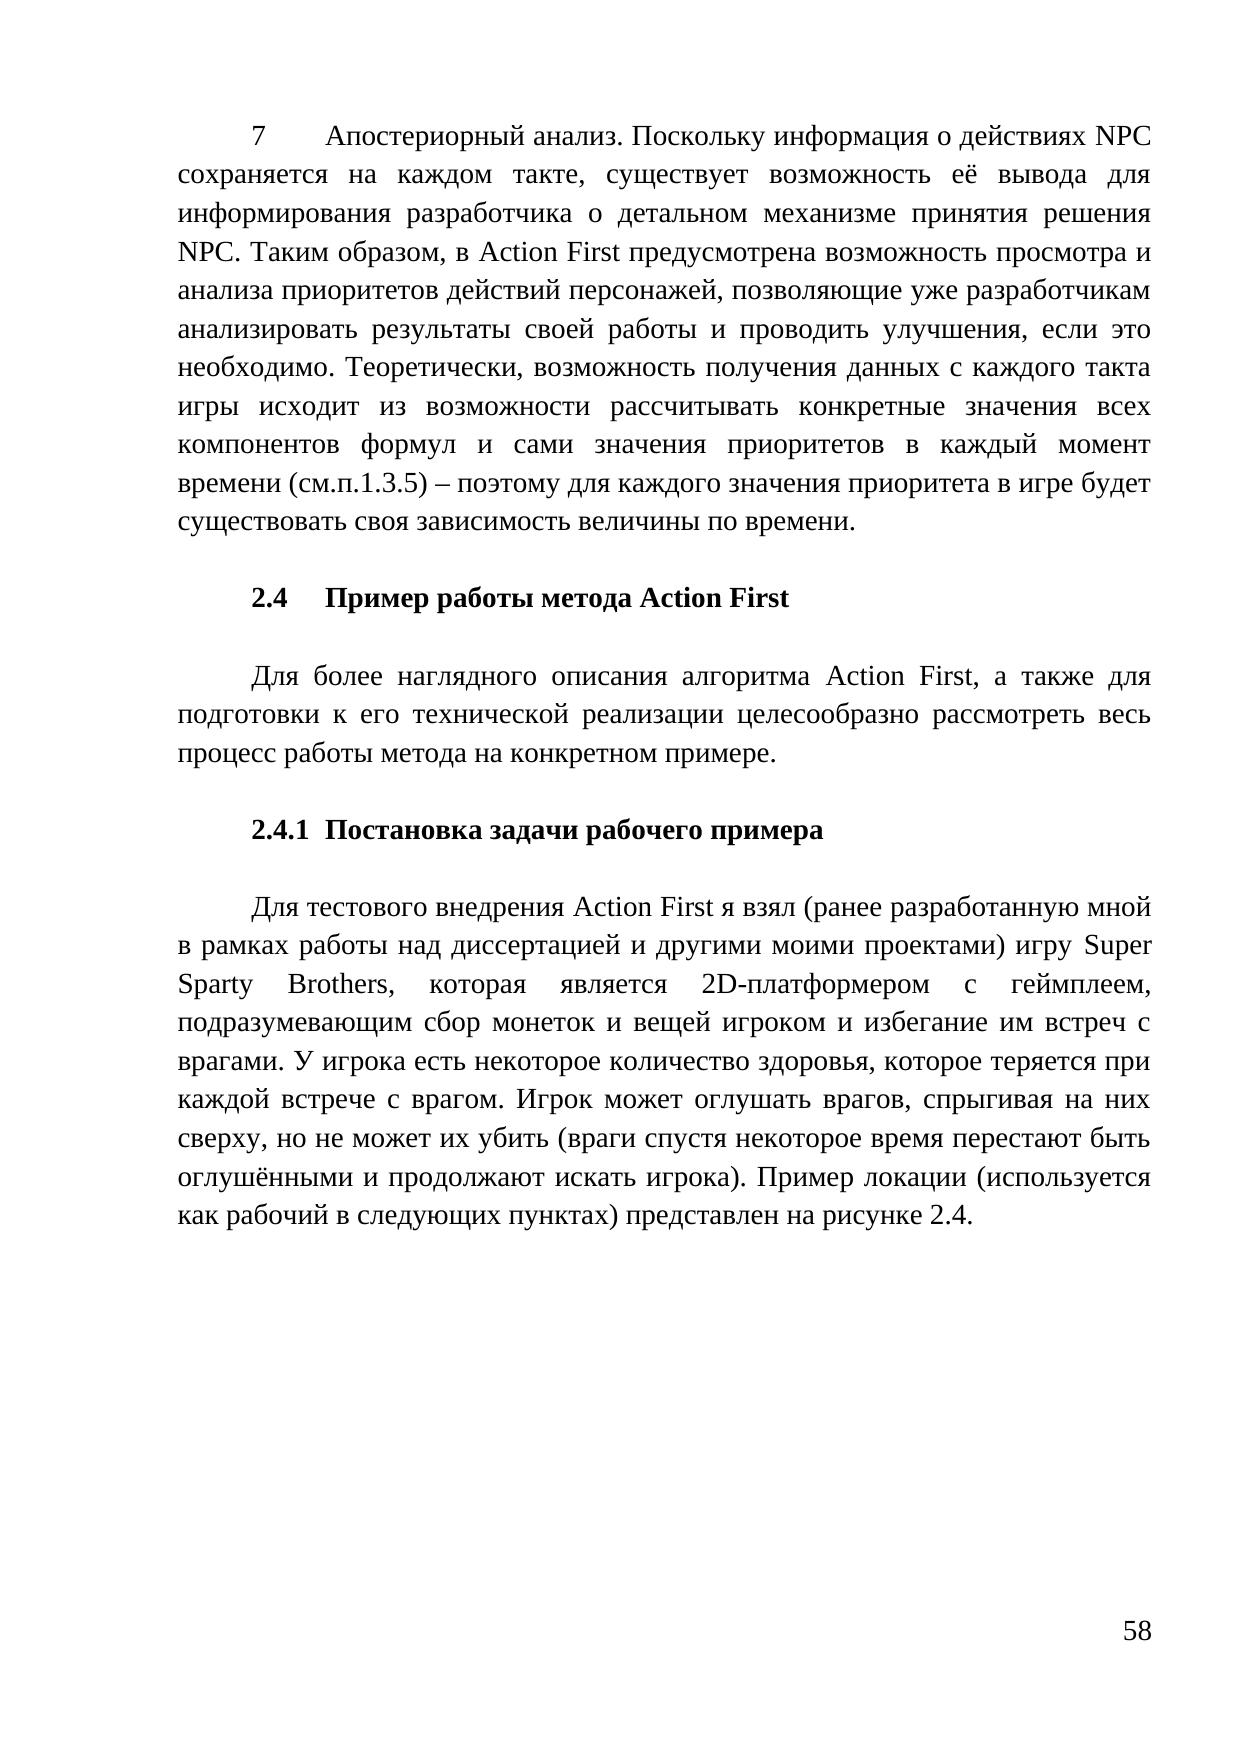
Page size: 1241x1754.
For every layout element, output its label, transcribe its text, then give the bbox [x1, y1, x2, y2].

text Для более наглядного описания алгоритма Action First, а также для подготовки к его технической реализации целесообразно рассмотреть весь процесс работы метода на конкретном примере. [177, 658, 1152, 768]
subtitle 2.4 Пример работы метода Action First [251, 581, 1152, 614]
list Апостериорный анализ. Поскольку информация о действиях NPC сохраняется на каждом такте, существует возможность её вывода для информирования разработчика о детальном механизме принятия решения NPC. Таким образом, в Action First предусмотрена возможность просмотра и анализа приоритетов действий персонажей, позволяющие уже разработчикам анализировать результаты своей работы и проводить улучшения, если это необходимо. Теоретически, возможность получения данных с каждого такта игры исходит из возможности рассчитывать конкретные значения всех компонентов формул и сами значения приоритетов в каждый момент времени (см.п.1.3.5) – поэтому для каждого значения приоритета в игре будет существовать своя зависимость величины по времени. [177, 118, 1152, 537]
text Для тестового внедрения Action First я взял (ранее разработанную мной в рамках работы над диссертацией и другими моими проектами) игру Super Sparty Brothers, которая является 2D-платформером с геймплеем, подразумевающим сбор монеток и вещей игроком и избегание им встреч с врагами. У игрока есть некоторое количество здоровья, которое теряется при каждой встрече с врагом. Игрок может оглушать врагов, спрыгивая на них сверху, но не может их убить (враги спустя некоторое время перестают быть оглушёнными и продолжают искать игрока). Пример локации (используется как рабочий в следующих пунктах) представлен на рисунке 2.4. [177, 889, 1152, 1231]
subtitle 2.4.1 Постановка задачи рабочего примера [251, 812, 1152, 845]
